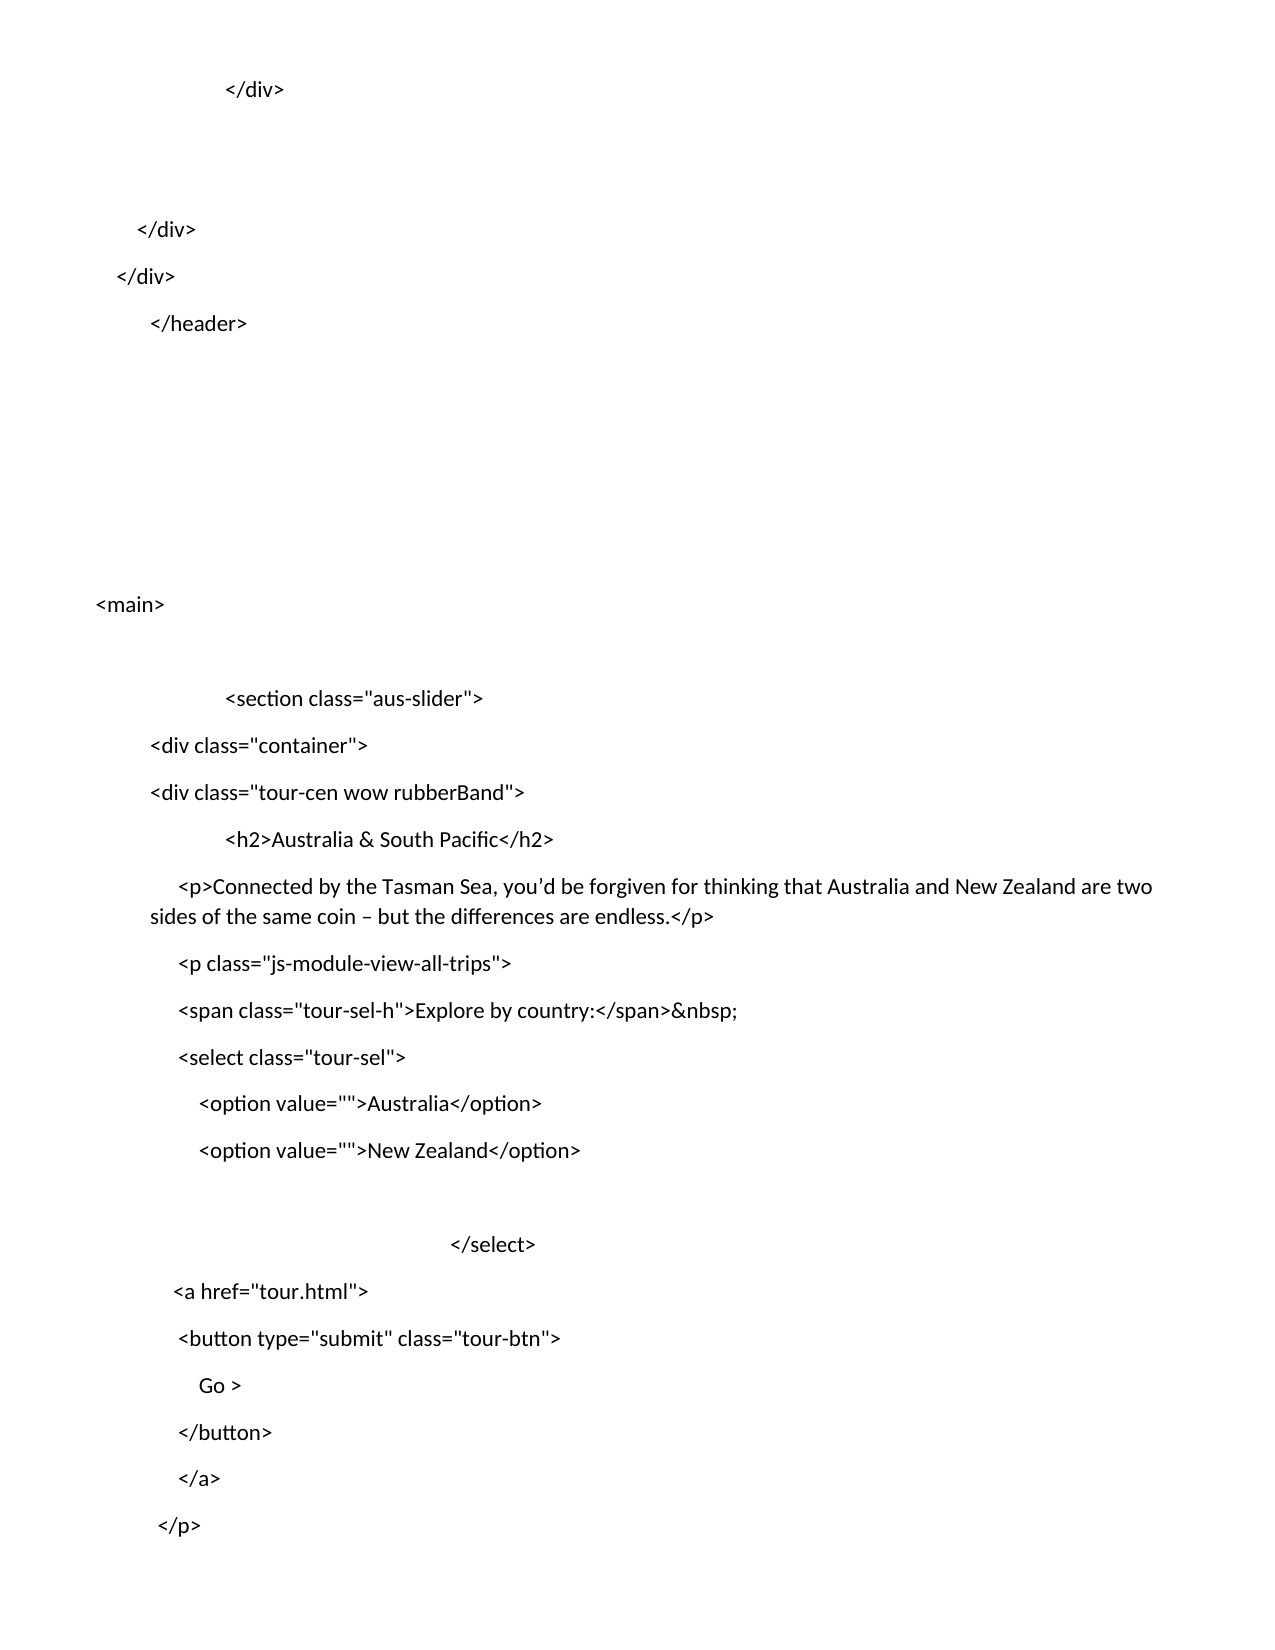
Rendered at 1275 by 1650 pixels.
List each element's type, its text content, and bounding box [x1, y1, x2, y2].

text </a> [75, 1464, 1200, 1493]
text <main> [75, 591, 1200, 619]
text <a href="tour.html"> [75, 1277, 1200, 1305]
text <option value="">Australia</option> [75, 1089, 1200, 1118]
text </button> [75, 1418, 1200, 1446]
text </select> [75, 1230, 1200, 1258]
text <section class="aus-slider"> [75, 684, 1200, 712]
text <div class="tour-cen wow rubberBand"> [75, 778, 1200, 806]
text </p> [75, 1511, 1200, 1539]
text <span class="tour-sel-h">Explore by country:</span>&nbsp; [75, 996, 1200, 1024]
text <option value="">New Zealand</option> [75, 1136, 1200, 1164]
text <button type="submit" class="tour-btn"> [75, 1324, 1200, 1352]
text <div class="container"> [75, 731, 1200, 759]
text </div> [75, 75, 1200, 103]
text Go > [75, 1371, 1200, 1399]
text </header> [75, 309, 1200, 337]
text </div> [75, 262, 1200, 291]
text <p class="js-module-view-all-trips"> [75, 949, 1200, 977]
text <h2>Australia & South Pacific</h2> [75, 825, 1200, 853]
text <p>Connected by the Tasman Sea, you’d be forgiven for thinking that Australia and New Zealand are two sides of the same coin – but the differences are endless.</p> [75, 872, 1200, 930]
text </div> [75, 216, 1200, 244]
text <select class="tour-sel"> [75, 1043, 1200, 1071]
